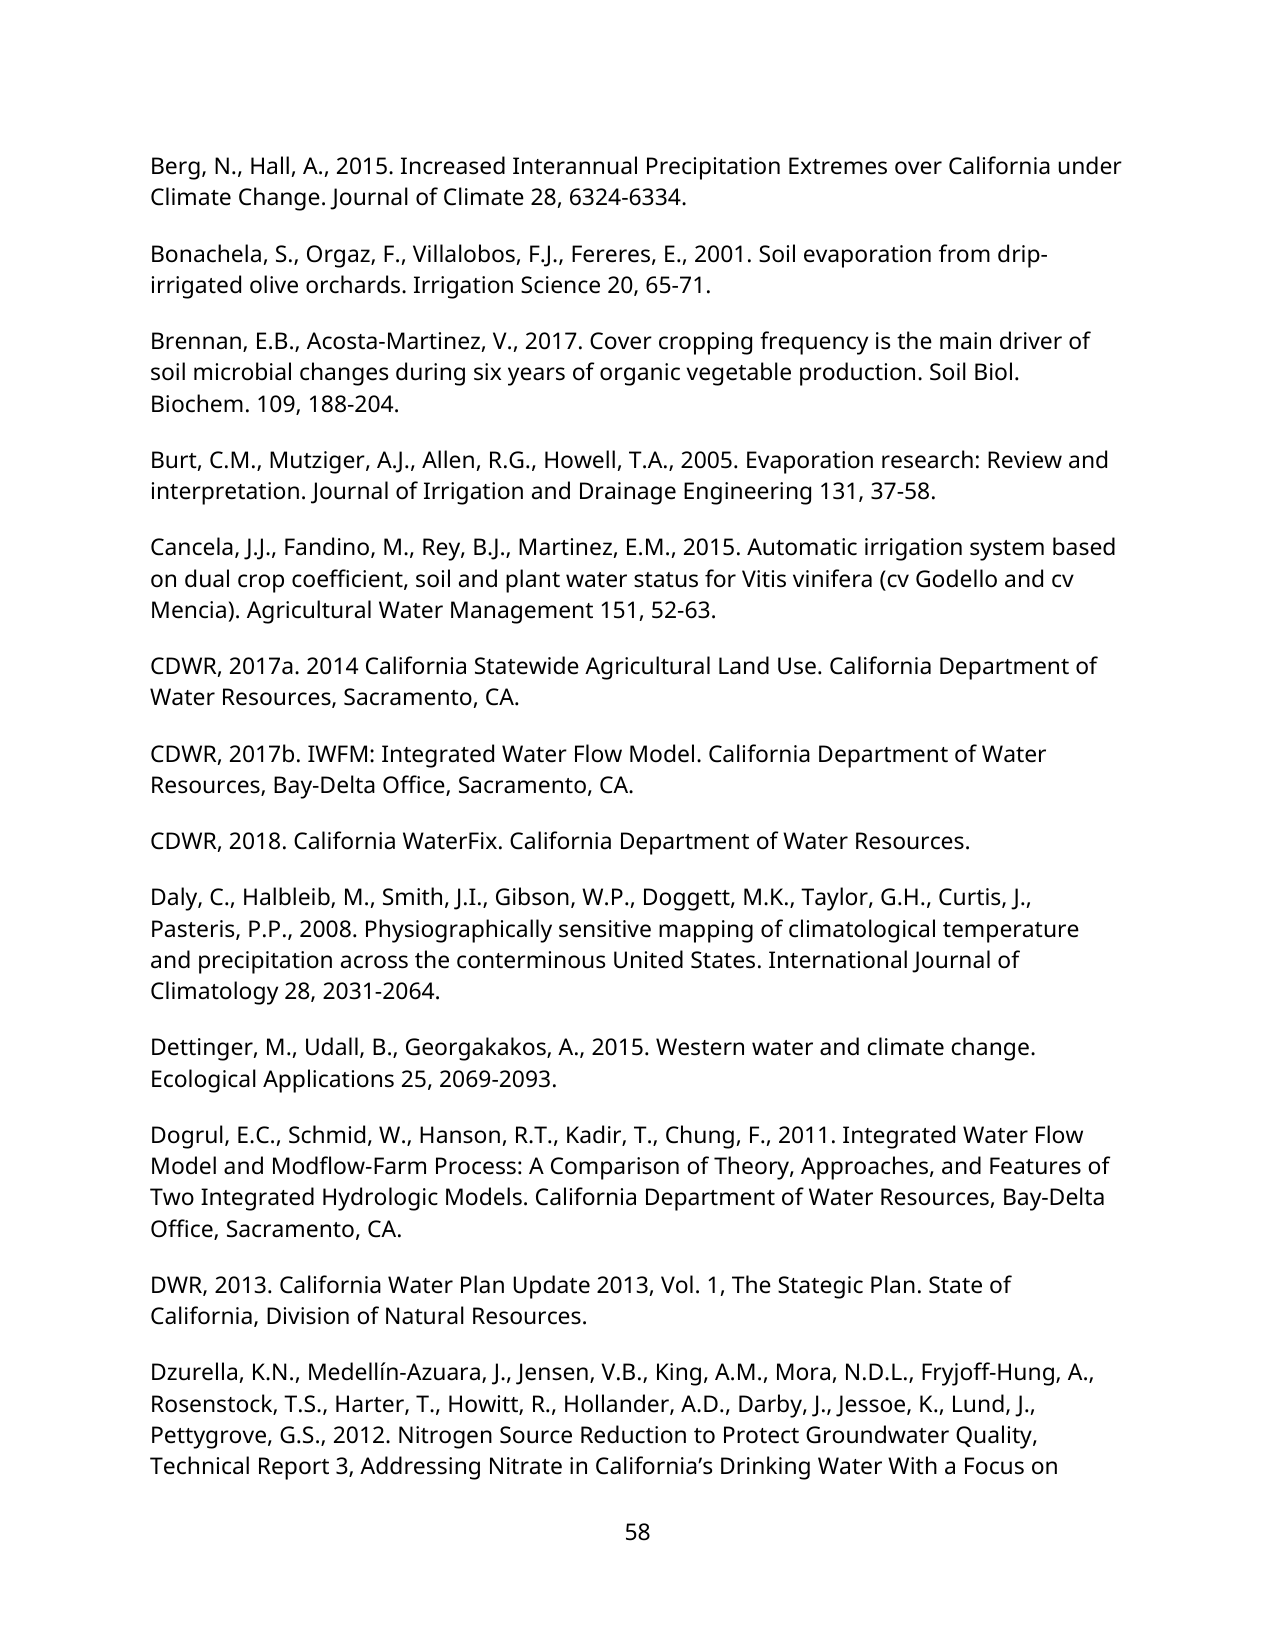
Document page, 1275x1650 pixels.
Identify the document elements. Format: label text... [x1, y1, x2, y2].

text CDWR, 2018. California WaterFix. California Department of Water Resources. [150, 825, 1125, 856]
text Berg, N., Hall, A., 2015. Increased Interannual Precipitation Extremes over California under Climate Change. Journal of Climate 28, 6324-6334. [150, 150, 1125, 212]
text Cancela, J.J., Fandino, M., Rey, B.J., Martinez, E.M., 2015. Automatic irrigation system based on dual crop coefficient, soil and plant water status for Vitis vinifera (cv Godello and cv Mencia). Agricultural Water Management 151, 52-63. [150, 531, 1125, 625]
text DWR, 2013. California Water Plan Update 2013, Vol. 1, The Stategic Plan. State of California, Division of Natural Resources. [150, 1269, 1125, 1331]
text Burt, C.M., Mutziger, A.J., Allen, R.G., Howell, T.A., 2005. Evaporation research: Review and interpretation. Journal of Irrigation and Drainage Engineering 131, 37-58. [150, 444, 1125, 506]
text Brennan, E.B., Acosta-Martinez, V., 2017. Cover cropping frequency is the main driver of soil microbial changes during six years of organic vegetable production. Soil Biol. Biochem. 109, 188-204. [150, 325, 1125, 419]
text CDWR, 2017a. 2014 California Statewide Agricultural Land Use. California Department of Water Resources, Sacramento, CA. [150, 650, 1125, 712]
text Dogrul, E.C., Schmid, W., Hanson, R.T., Kadir, T., Chung, F., 2011. Integrated Water Flow Model and Modflow-Farm Process: A Comparison of Theory, Approaches, and Features of Two Integrated Hydrologic Models. California Department of Water Resources, Bay-Delta Office, Sacramento, CA. [150, 1119, 1125, 1244]
text Bonachela, S., Orgaz, F., Villalobos, F.J., Fereres, E., 2001. Soil evaporation from drip-irrigated olive orchards. Irrigation Science 20, 65-71. [150, 237, 1125, 300]
text Dettinger, M., Udall, B., Georgakakos, A., 2015. Western water and climate change. Ecological Applications 25, 2069-2093. [150, 1031, 1125, 1094]
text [150, 1356, 1125, 1481]
text CDWR, 2017b. IWFM: Integrated Water Flow Model. California Department of Water Resources, Bay-Delta Office, Sacramento, CA. [150, 737, 1125, 800]
text Daly, C., Halbleib, M., Smith, J.I., Gibson, W.P., Doggett, M.K., Taylor, G.H., Curtis, J., Pasteris, P.P., 2008. Physiographically sensitive mapping of climatological temperature and precipitation across the conterminous United States. International Journal of Climatology 28, 2031-2064. [150, 881, 1125, 1006]
